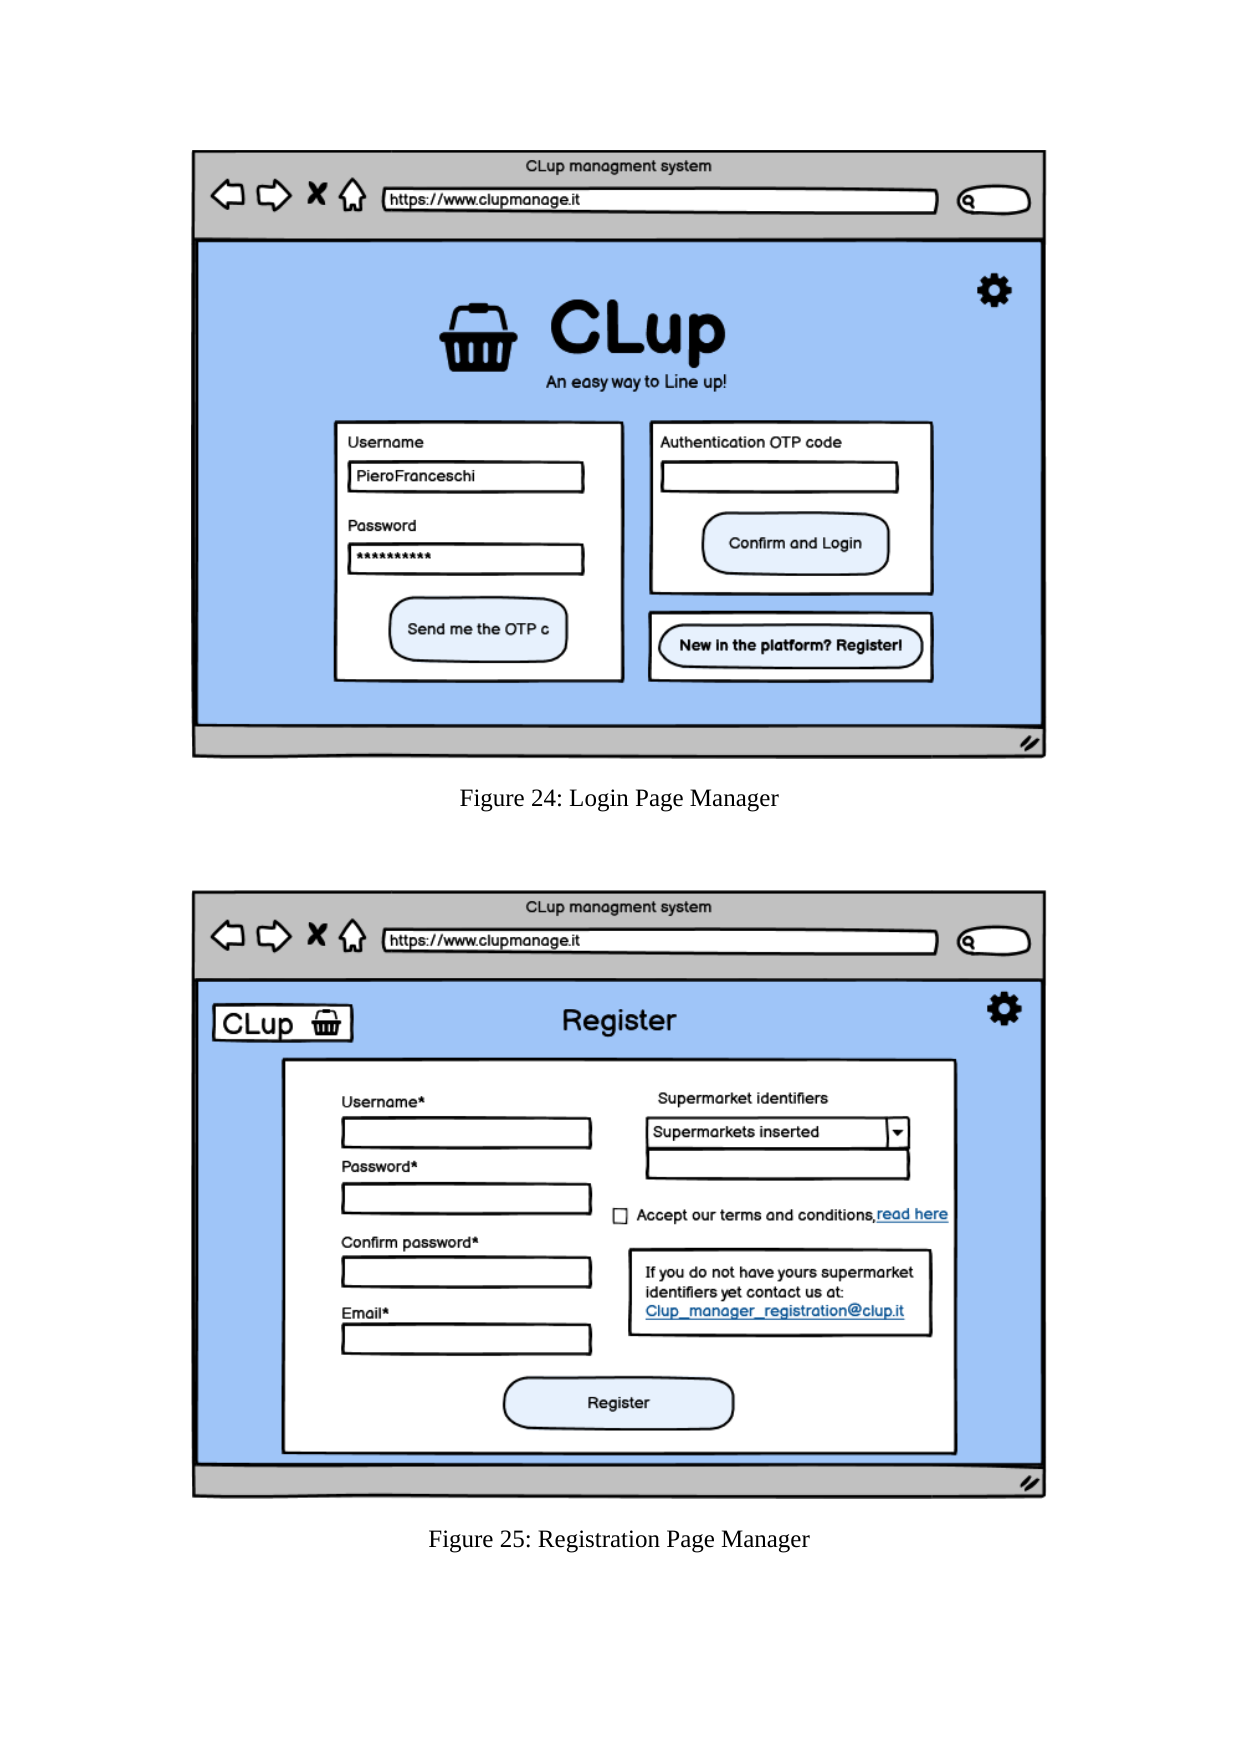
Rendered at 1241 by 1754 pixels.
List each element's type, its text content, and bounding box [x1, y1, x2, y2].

text Figure 24: Login Page Manager [148, 783, 1090, 812]
text Figure 25: Registration Page Manager [148, 1524, 1090, 1553]
picture [191, 150, 1047, 759]
picture [191, 890, 1047, 1499]
